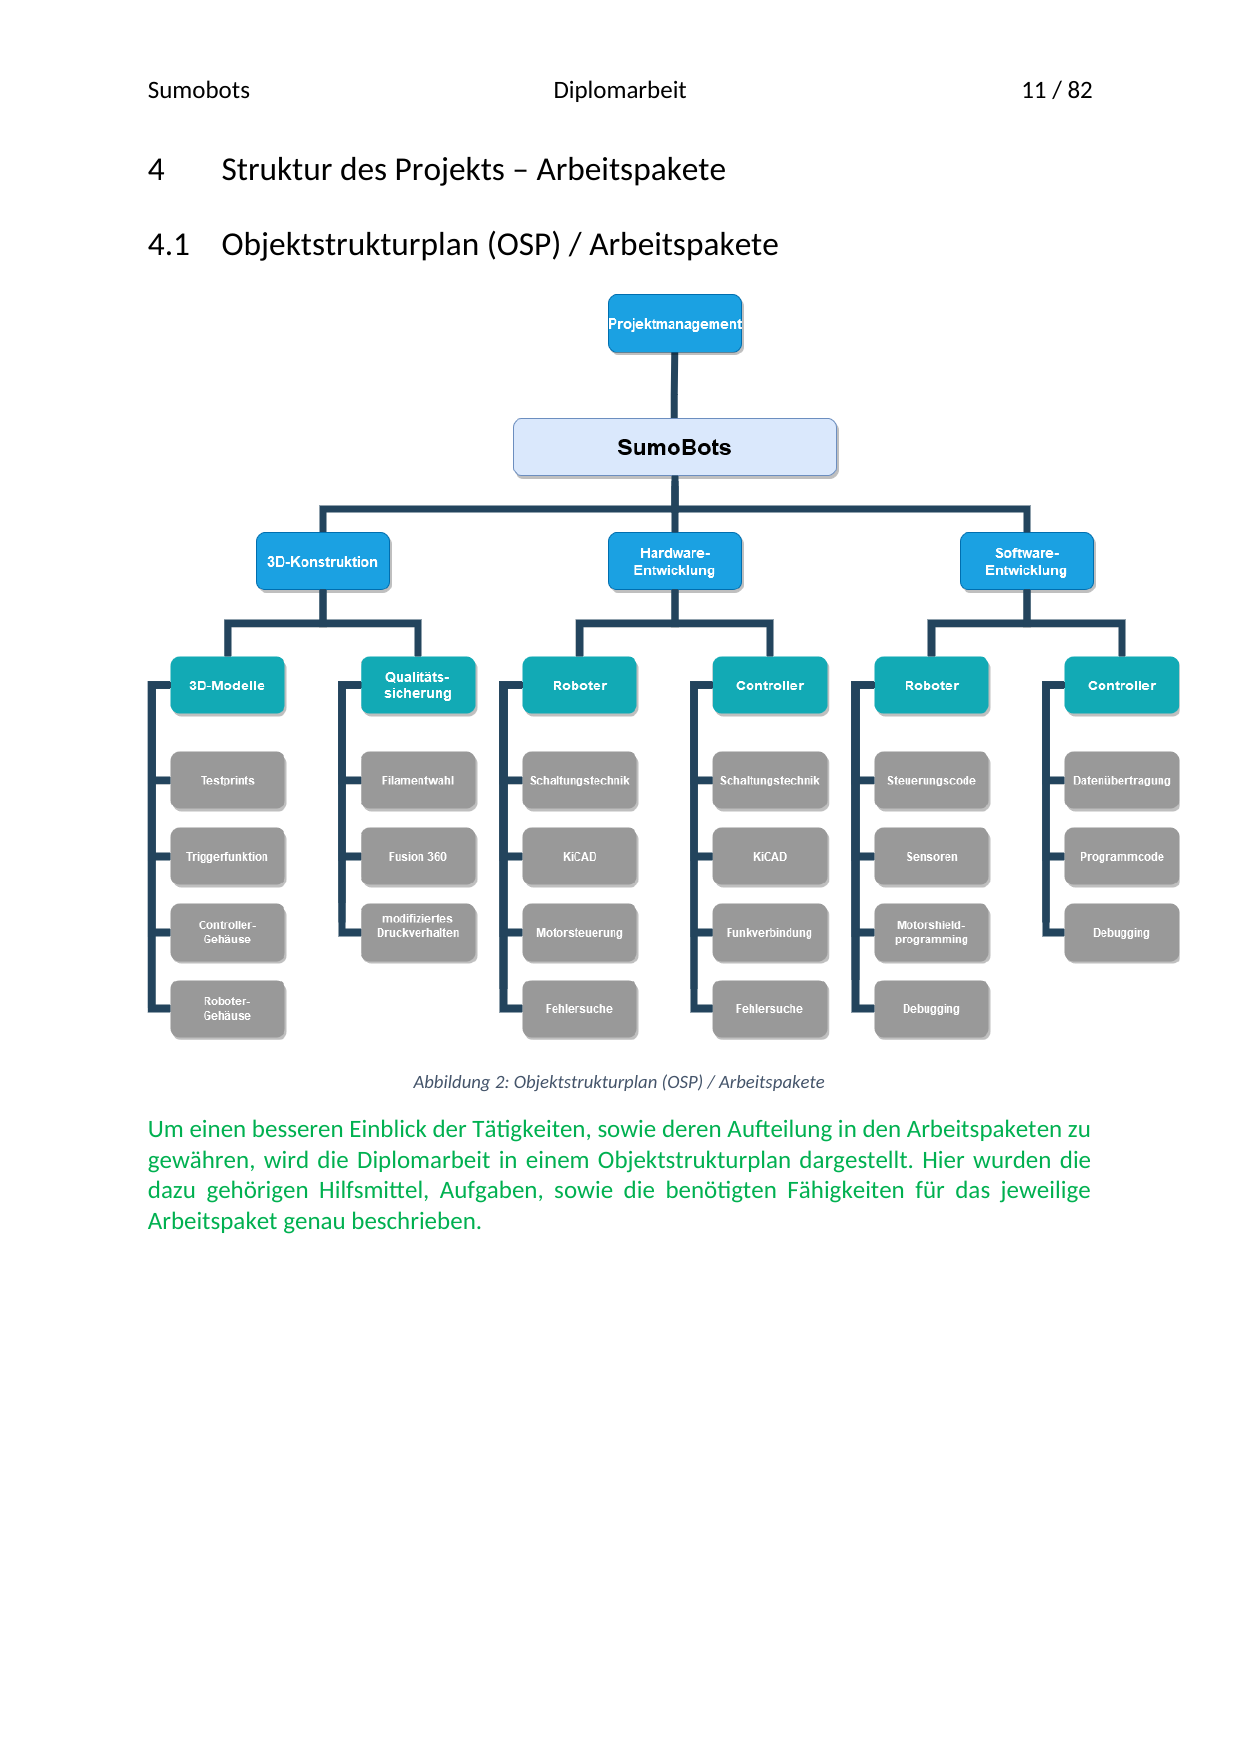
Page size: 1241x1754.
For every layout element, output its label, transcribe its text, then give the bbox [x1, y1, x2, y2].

subtitle Objektstrukturplan (OSP) / Arbeitspakete [148, 223, 1093, 264]
text Um einen besseren Einblick der Tätigkeiten, sowie deren Aufteilung in den Arbeitspaketen zu gewähren, wird die Diplomarbeit in einem Objektstrukturplan dargestellt. Hier wurden die dazu gehörigen Hilfsmittel, Aufgaben, sowie die benötigten Fähigkeiten für das jeweilige Arbeitspaket genau beschrieben. [148, 1113, 1093, 1236]
picture [147, 294, 1180, 1040]
text Abbildung 2: Objektstrukturplan (OSP) / Arbeitspakete [148, 1070, 1093, 1093]
subtitle Struktur des Projekts – Arbeitspakete [148, 148, 1093, 188]
